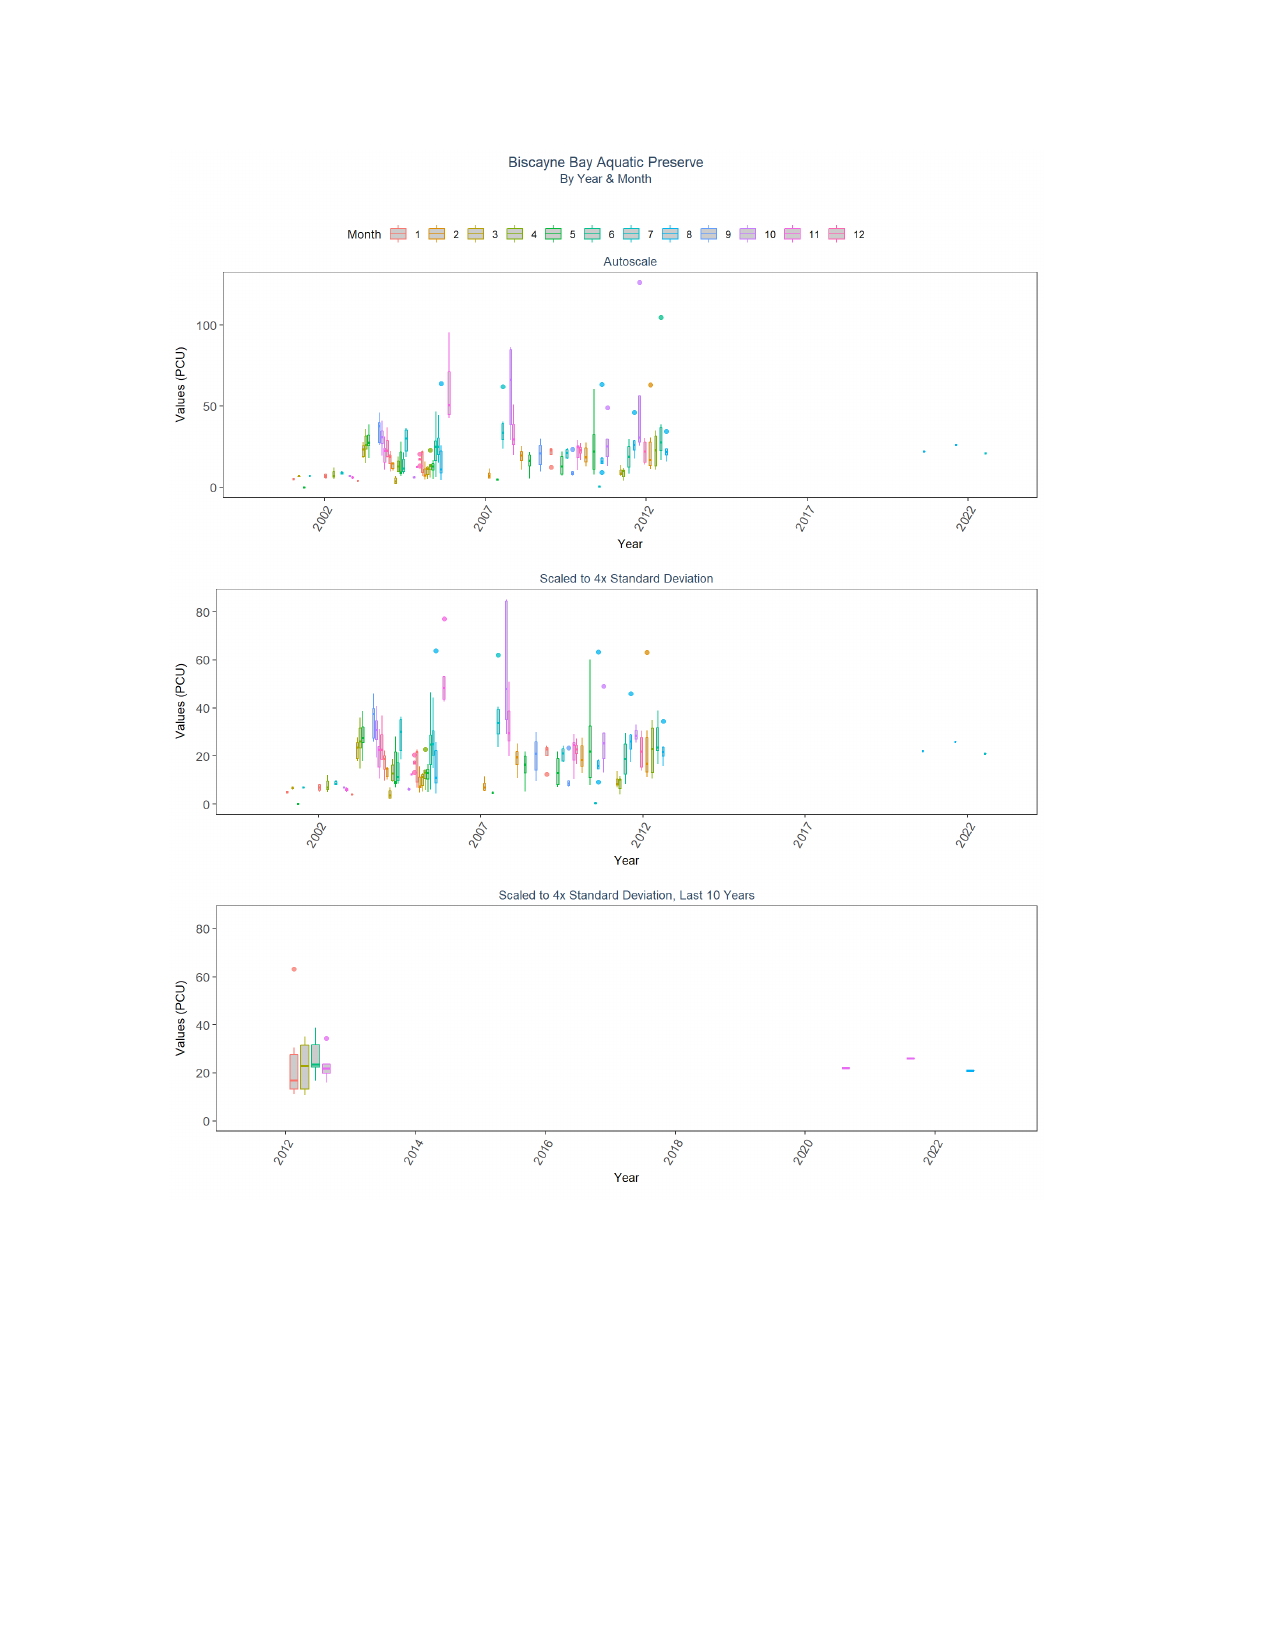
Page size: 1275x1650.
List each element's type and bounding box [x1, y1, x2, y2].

picture [168, 150, 1044, 1200]
